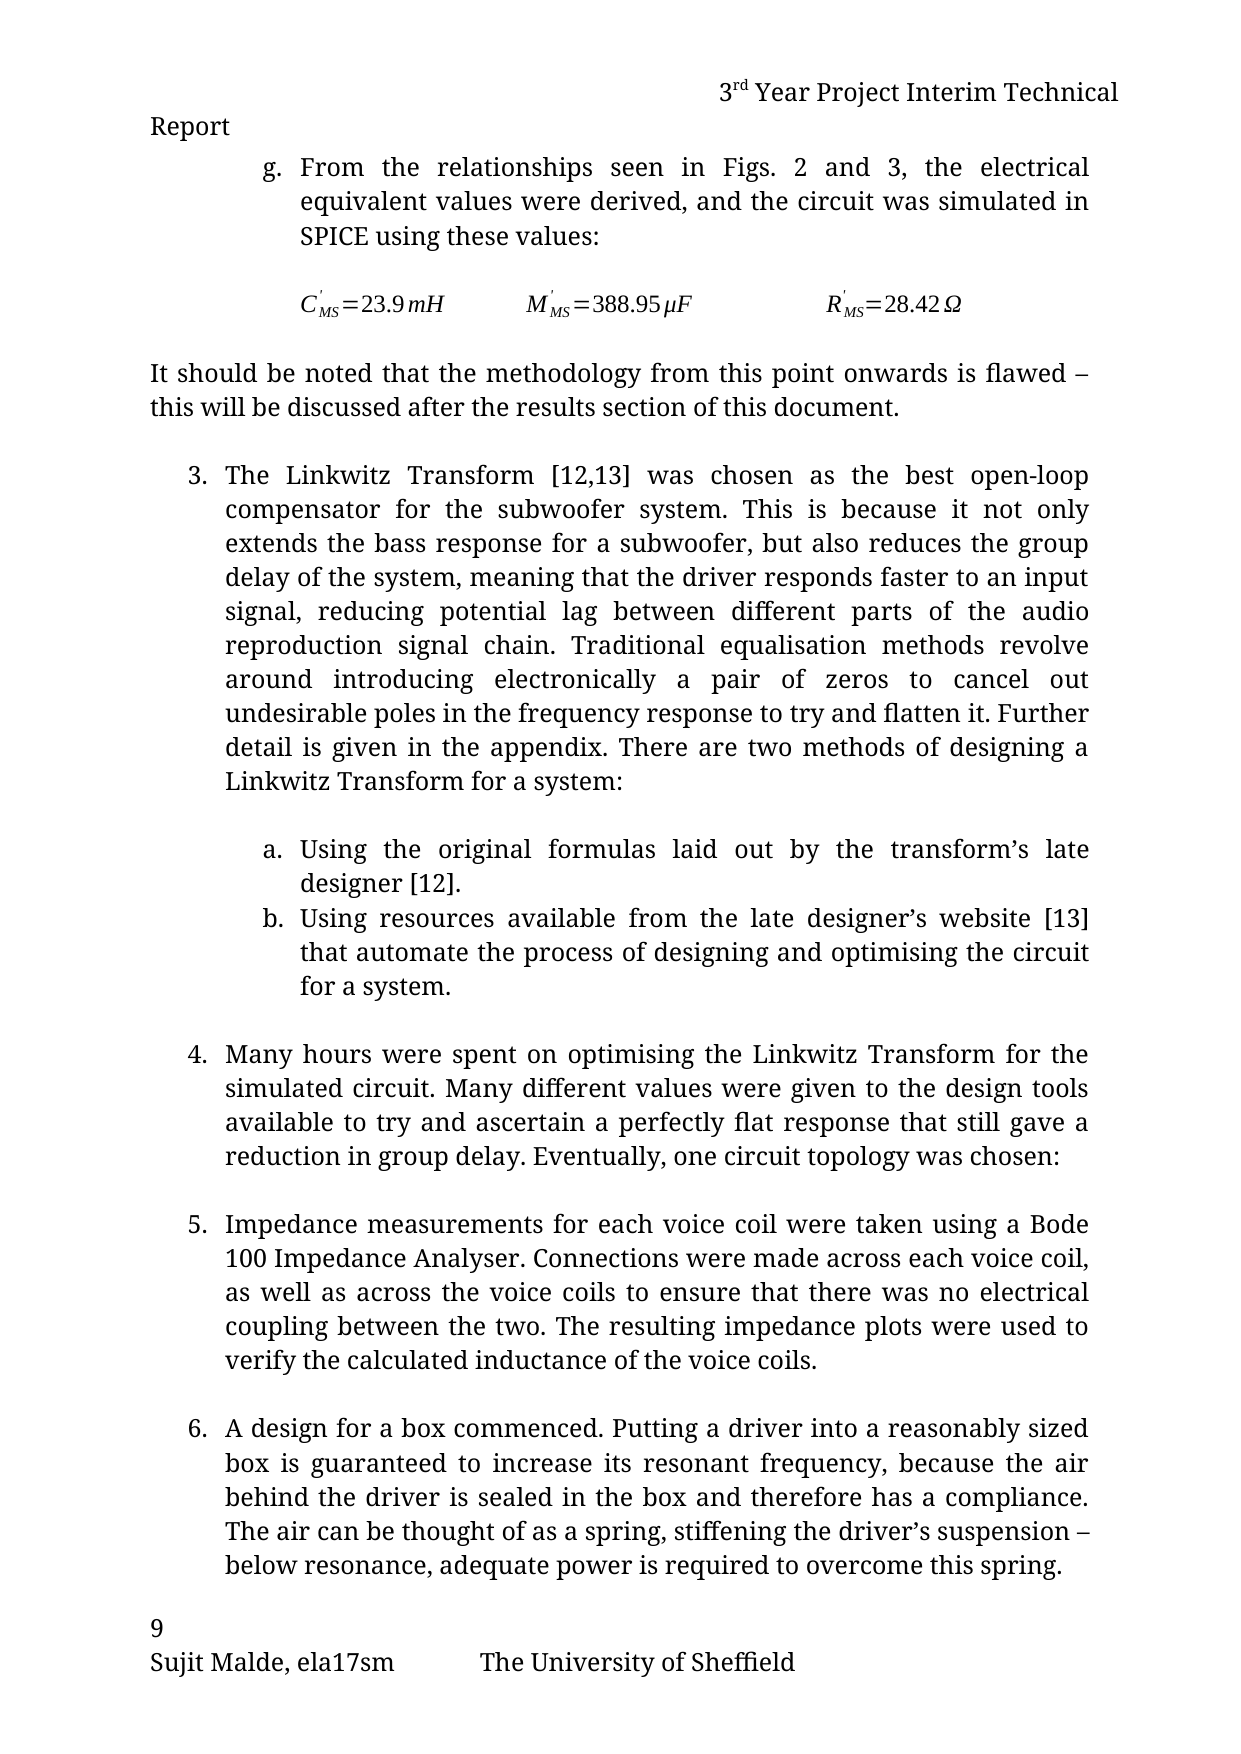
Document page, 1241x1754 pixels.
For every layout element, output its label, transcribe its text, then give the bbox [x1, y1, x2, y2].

list Using resources available from the late designer’s website [13] that automate the process of designing and optimising the circuit for a system. [262, 900, 1090, 1002]
list A design for a box commenced. Putting a driver into a reasonably sized box is guaranteed to increase its resonant frequency, because the air behind the driver is sealed in the box and therefore has a compliance. The air can be thought of as a spring, stiffening the driver’s suspension – below resonance, adequate power is required to overcome this spring. [187, 1411, 1090, 1581]
list From the relationships seen in Figs. 2 and 3, the electrical equivalent values were derived, and the circuit was simulated in SPICE using these values: [262, 150, 1090, 252]
list The Linkwitz Transform [12,13] was chosen as the best open-loop compensator for the subwoofer system. This is because it not only extends the bass response for a subwoofer, but also reduces the group delay of the system, meaning that the driver responds faster to an input signal, reducing potential lag between different parts of the audio reproduction signal chain. Traditional equalisation methods revolve around introducing electronically a pair of zeros to cancel out undesirable poles in the frequency response to try and flatten it. Further detail is given in the appendix. There are two methods of designing a Linkwitz Transform for a system: [187, 457, 1090, 798]
list Many hours were spent on optimising the Linkwitz Transform for the simulated circuit. Many different values were given to the design tools available to try and ascertain a perfectly flat response that still gave a reduction in group delay. Eventually, one circuit topology was chosen: [187, 1036, 1090, 1173]
text It should be noted that the methodology from this point onwards is flawed – this will be discussed after the results section of this document. [150, 355, 1090, 423]
list Impedance measurements for each voice coil were taken using a Bode 100 Impedance Analyser. Connections were made across each voice coil, as well as across the voice coils to ensure that there was no electrical coupling between the two. The resulting impedance plots were used to verify the calculated inductance of the voice coils. [187, 1207, 1090, 1377]
list Using the original formulas laid out by the transform’s late designer [12]. [262, 832, 1090, 900]
